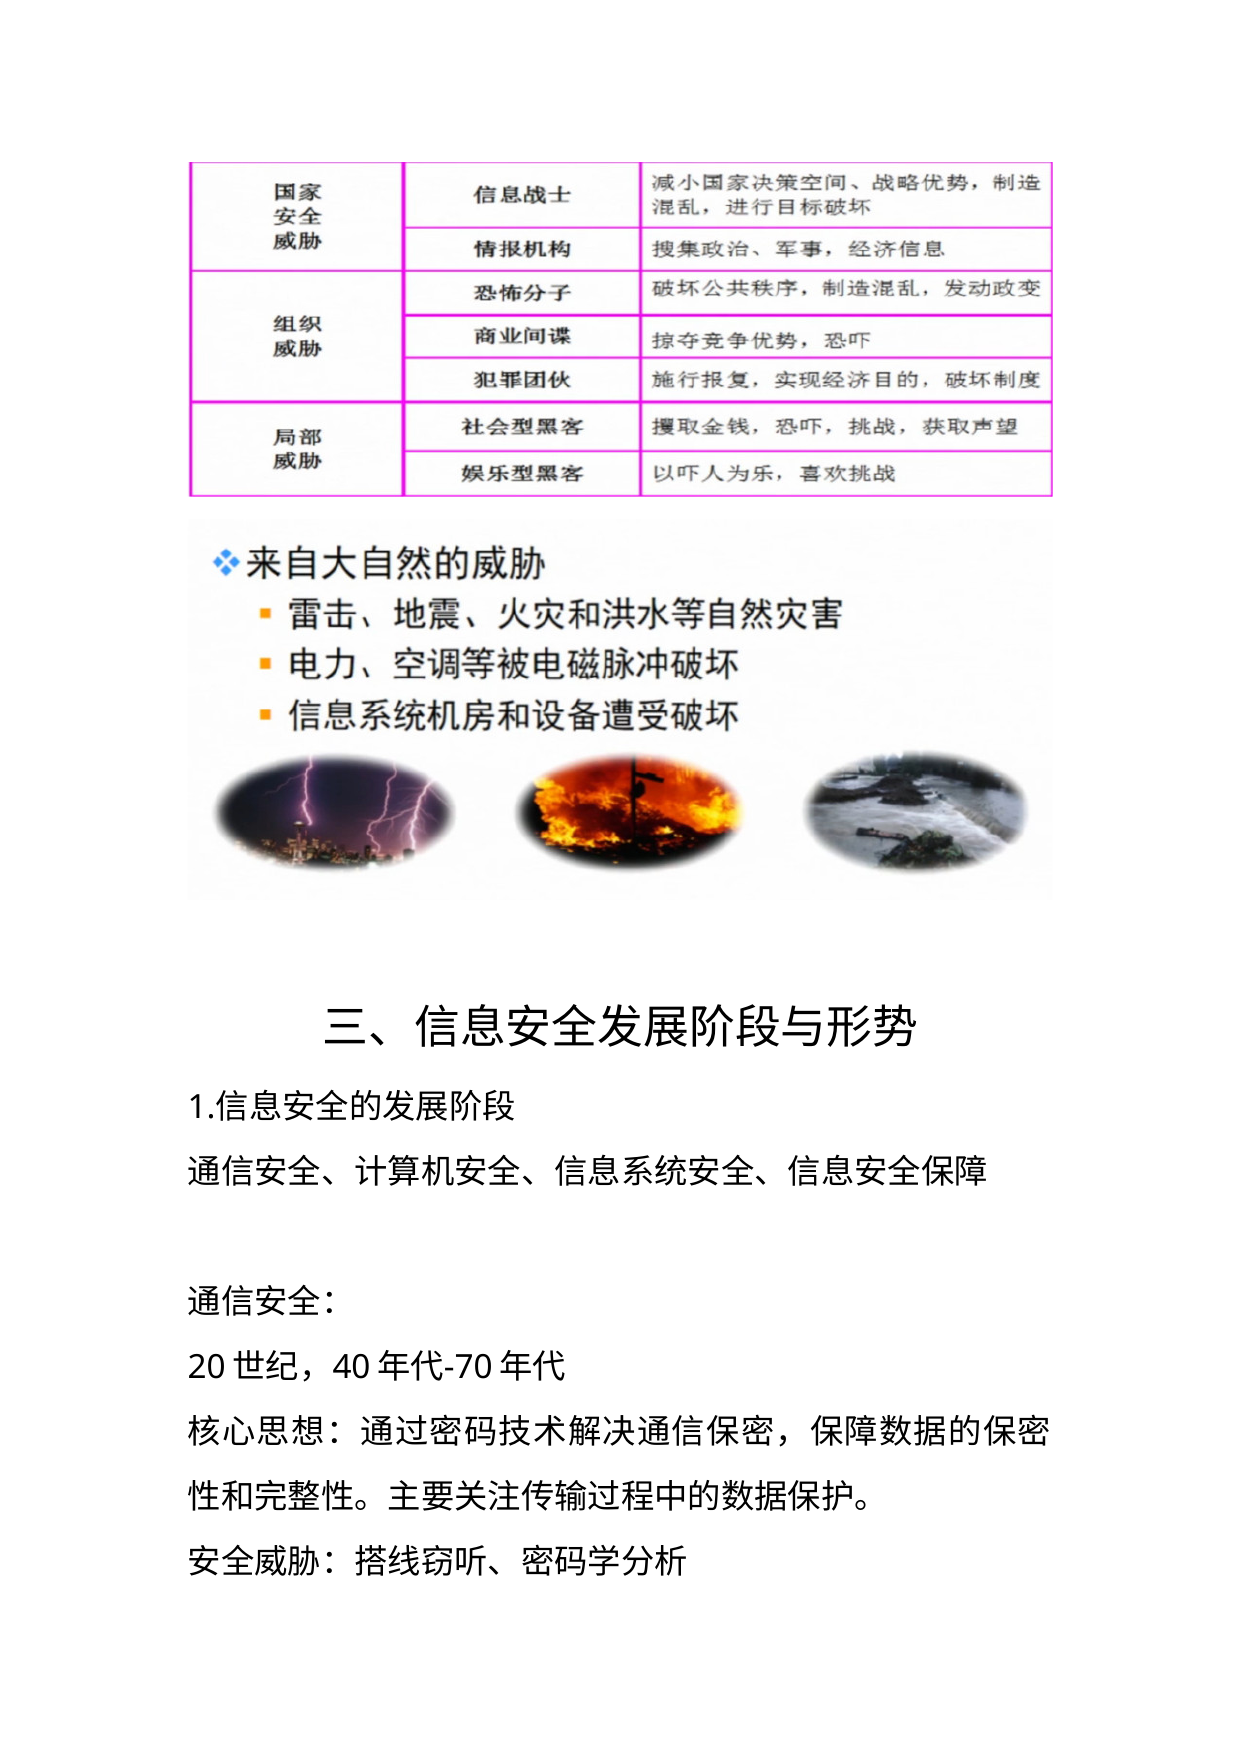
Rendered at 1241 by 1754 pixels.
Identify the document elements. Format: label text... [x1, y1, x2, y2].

text 1.信息安全的发展阶段 [187, 1072, 1053, 1137]
text 三、信息安全发展阶段与形势 [187, 974, 1053, 1072]
picture [187, 519, 1053, 900]
text 核心思想：通过密码技术解决通信保密，保障数据的保密性和完整性。主要关注传输过程中的数据保护。 [187, 1397, 1053, 1527]
text 通信安全： [187, 1267, 1053, 1332]
text 安全威胁：搭线窃听、密码学分析 [187, 1527, 1053, 1592]
text 20世纪，40年代-70年代 [187, 1332, 1053, 1397]
picture [187, 162, 1053, 497]
text 通信安全、计算机安全、信息系统安全、信息安全保障 [187, 1137, 1053, 1202]
